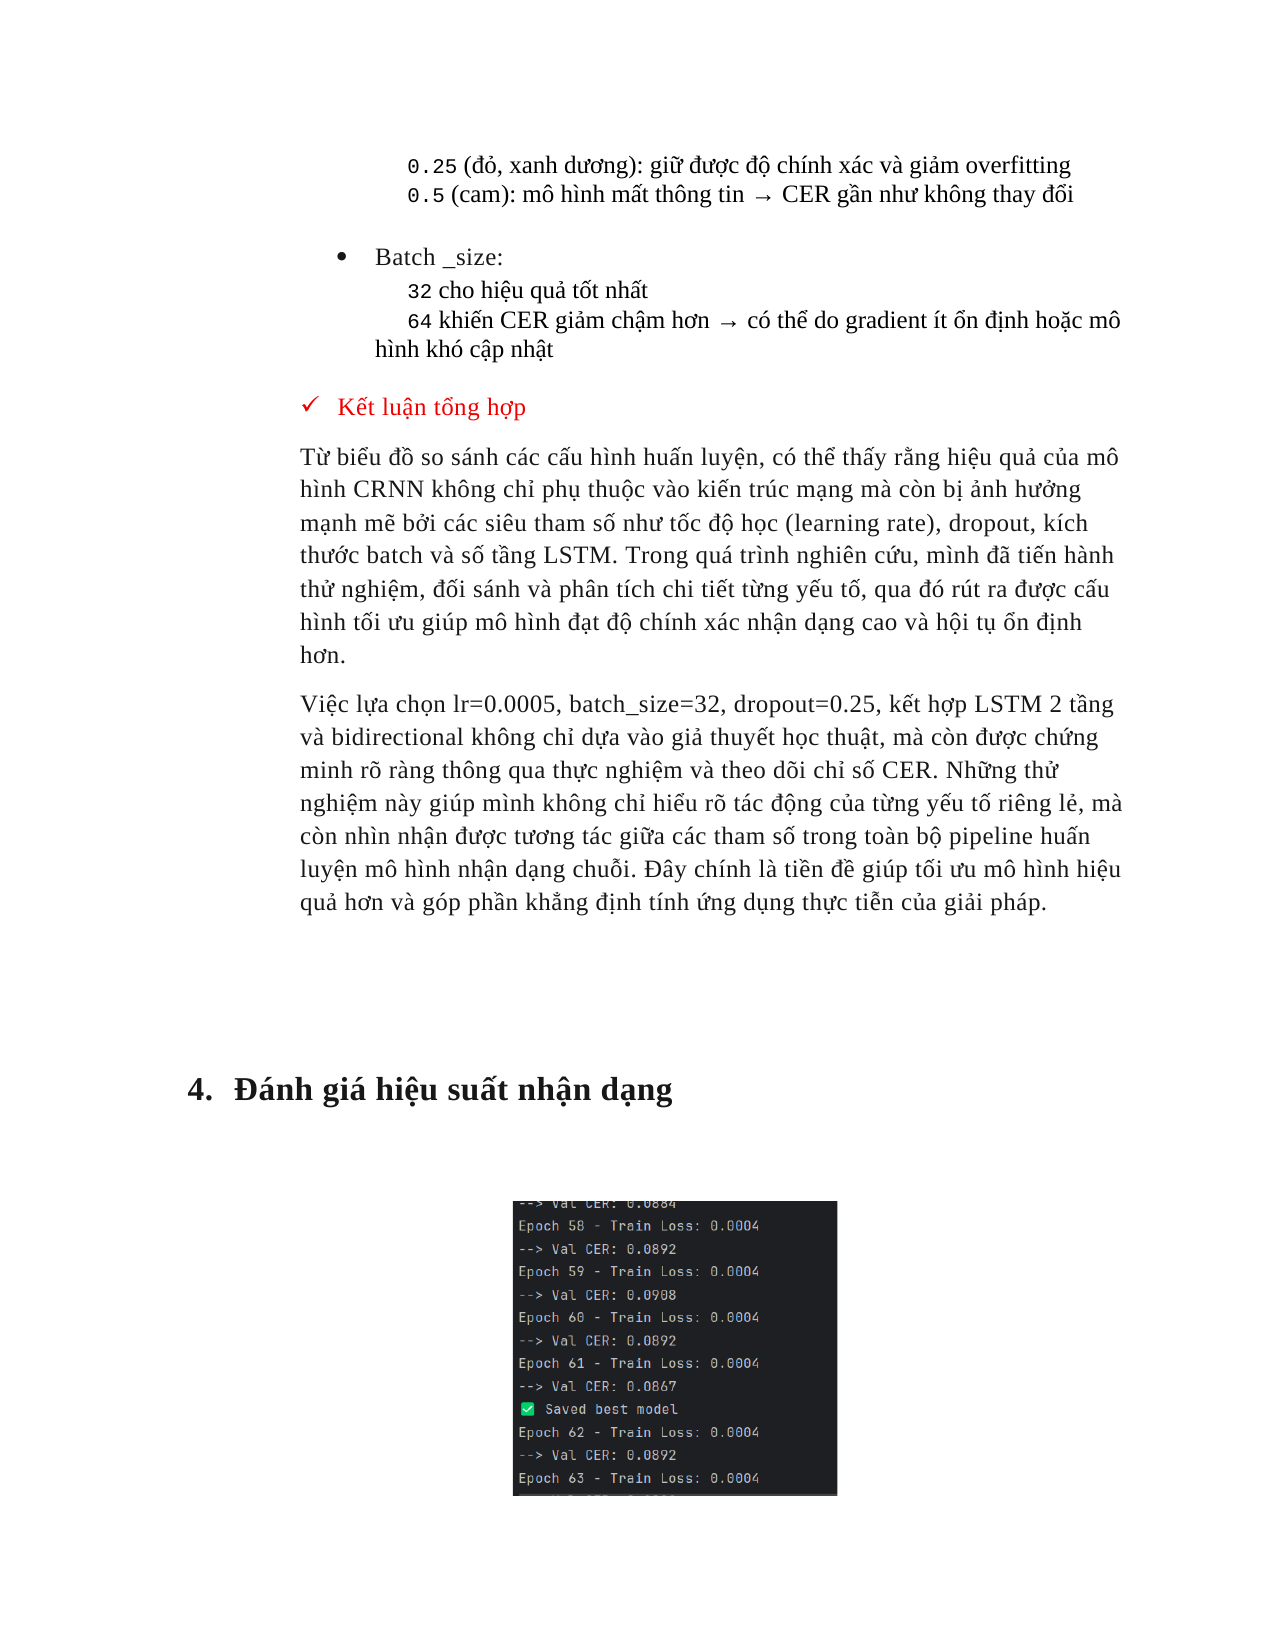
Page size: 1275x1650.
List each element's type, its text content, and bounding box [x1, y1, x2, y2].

list Đánh giá hiệu suất nhận dạng [187, 1069, 1125, 1108]
text Việc lựa chọn lr=0.0005, batch_size=32, dropout=0.25, kết hợp LSTM 2 tầng và bidirectional không chỉ dựa vào giả thuyết học thuật, mà còn được chứng minh rõ ràng thông qua thực nghiệm và theo dõi chỉ số CER. Những thử nghiệm này giúp mình không chỉ hiểu rõ tác động của từng yếu tố riêng lẻ, mà còn nhìn nhận được tương tác giữa các tham số trong toàn bộ pipeline huấn luyện mô hình nhận dạng chuỗi. Đây chính là tiền đề giúp tối ưu mô hình hiệu quả hơn và góp phần khẳng định tính ứng dụng thực tiễn của giải pháp. [300, 689, 1125, 916]
list Kết luận tổng hợp [300, 392, 1125, 421]
picture [512, 1201, 838, 1496]
list  32 cho hiệu quả tốt nhất [375, 275, 1125, 305]
list  64 khiến CER giảm chậm hơn → có thể do gradient ít ổn định hoặc mô hình khó cập nhật [375, 305, 1125, 363]
text Từ biểu đồ so sánh các cấu hình huấn luyện, có thể thấy rằng hiệu quả của mô hình CRNN không chỉ phụ thuộc vào kiến trúc mạng mà còn bị ảnh hưởng mạnh mẽ bởi các siêu tham số như tốc độ học (learning rate), dropout, kích thước batch và số tầng LSTM. Trong quá trình nghiên cứu, mình đã tiến hành thử nghiệm, đối sánh và phân tích chi tiết từng yếu tố, qua đó rút ra được cấu hình tối ưu giúp mô hình đạt độ chính xác nhận dạng cao và hội tụ ổn định hơn. [300, 442, 1125, 668]
list  0.25 (đỏ, xanh dương): giữ được độ chính xác và giảm overfitting [375, 150, 1125, 179]
list  0.5 (cam): mô hình mất thông tin → CER gần như không thay đổi [375, 179, 1125, 209]
list Batch _size: [337, 242, 1125, 271]
